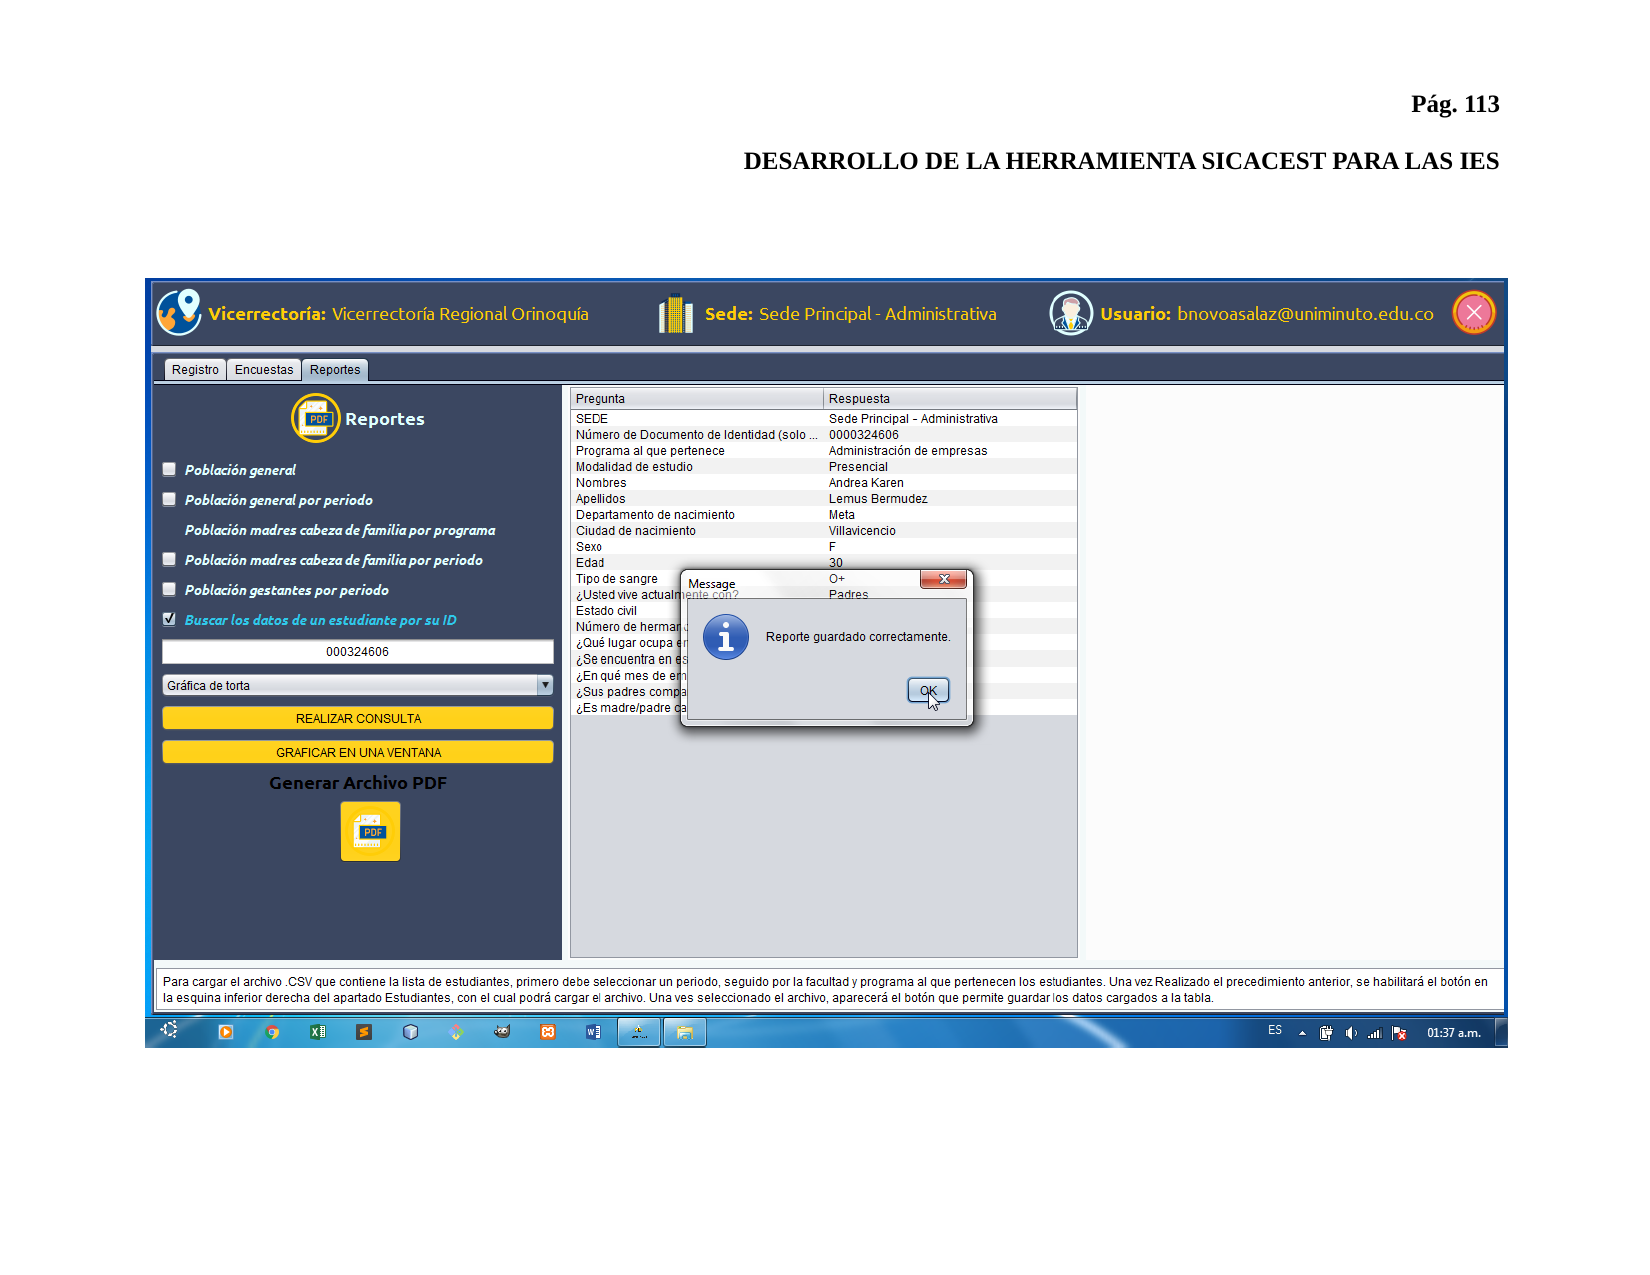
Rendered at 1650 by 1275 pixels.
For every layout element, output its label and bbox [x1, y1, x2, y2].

picture [145, 278, 1508, 1048]
